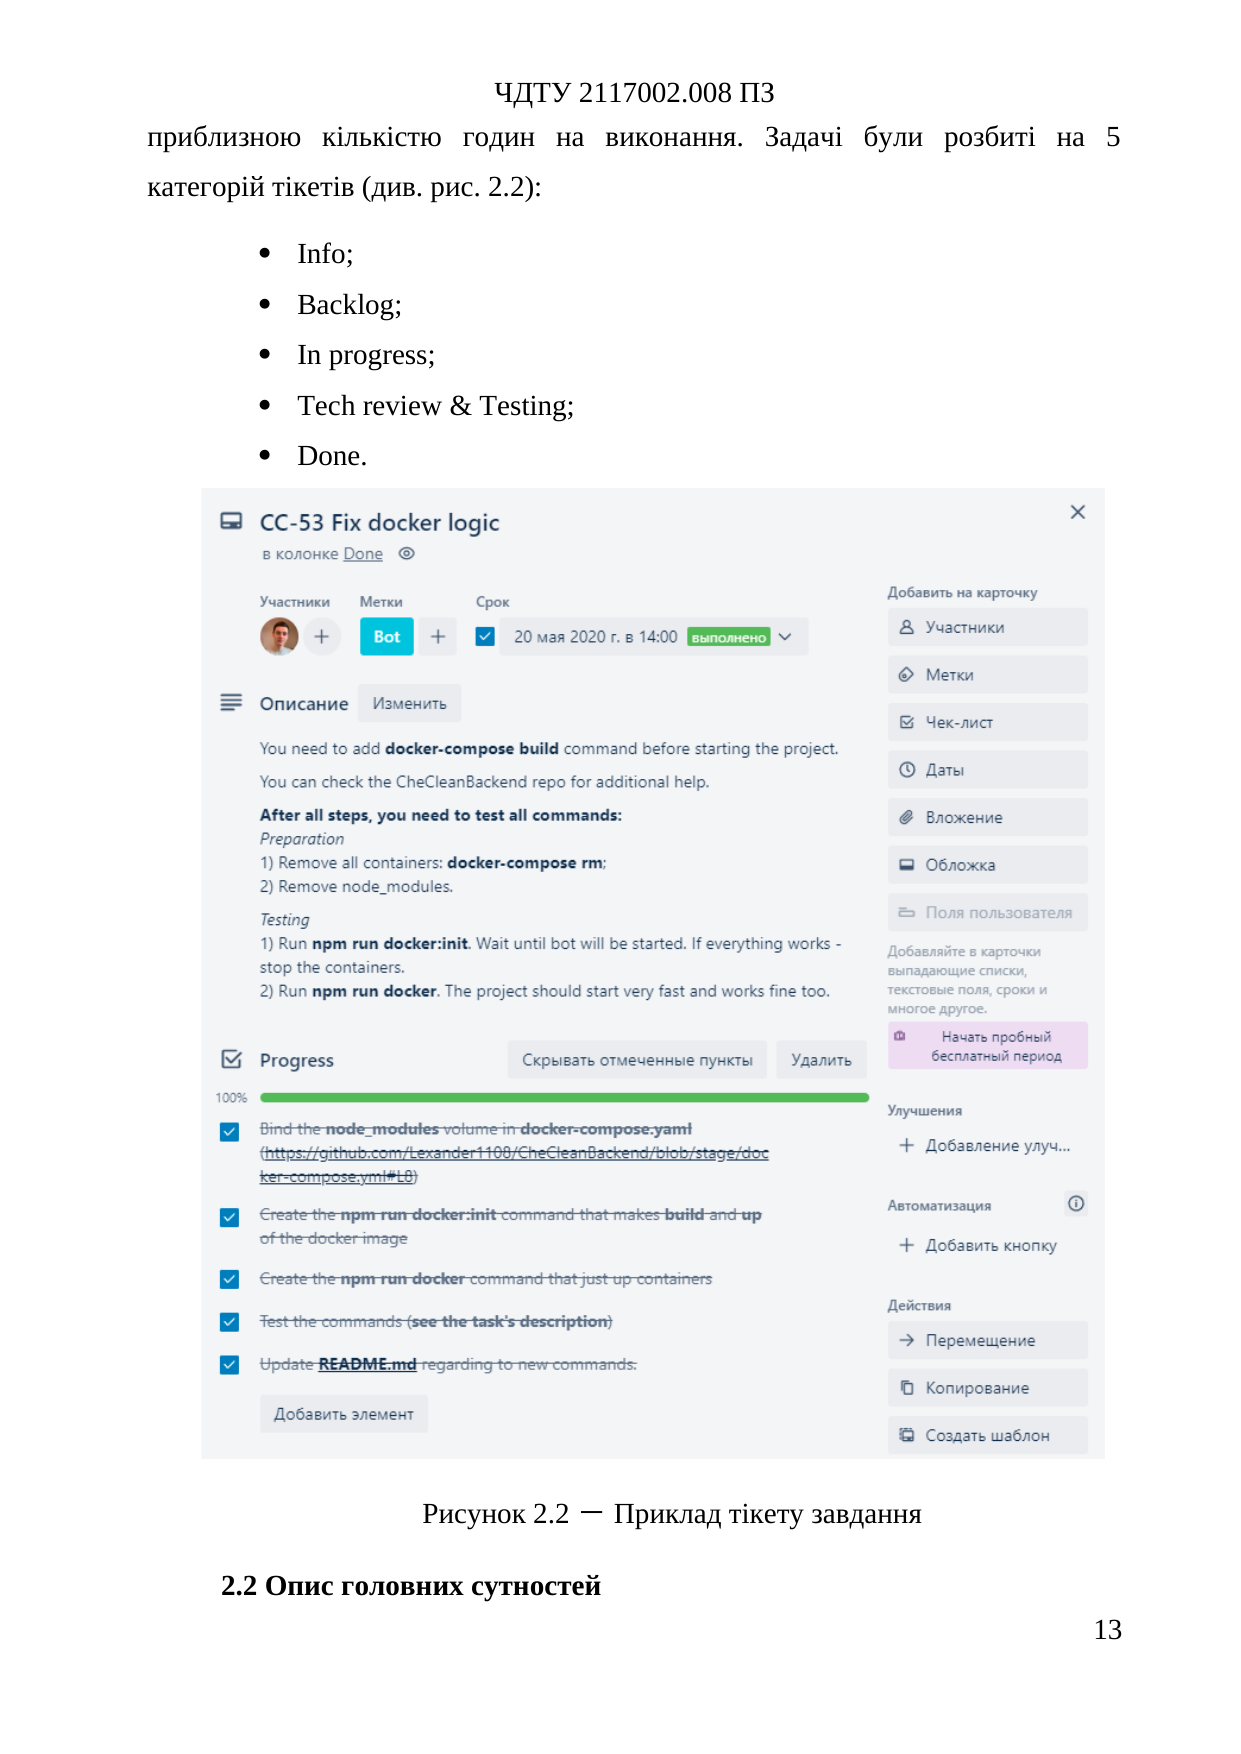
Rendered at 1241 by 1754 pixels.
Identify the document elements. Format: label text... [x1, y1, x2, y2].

text Рисунок 2.2 － Приклад тікету завдання [147, 1492, 1122, 1532]
list Info; [259, 237, 1122, 270]
list Tech review & Testing; [259, 388, 1122, 421]
list Done. [259, 438, 1122, 472]
picture [201, 488, 1105, 1459]
list Backlog; [259, 287, 1122, 321]
list In progress; [259, 337, 1122, 371]
subtitle Опис головних сутностей [147, 1568, 1122, 1602]
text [147, 119, 1122, 203]
